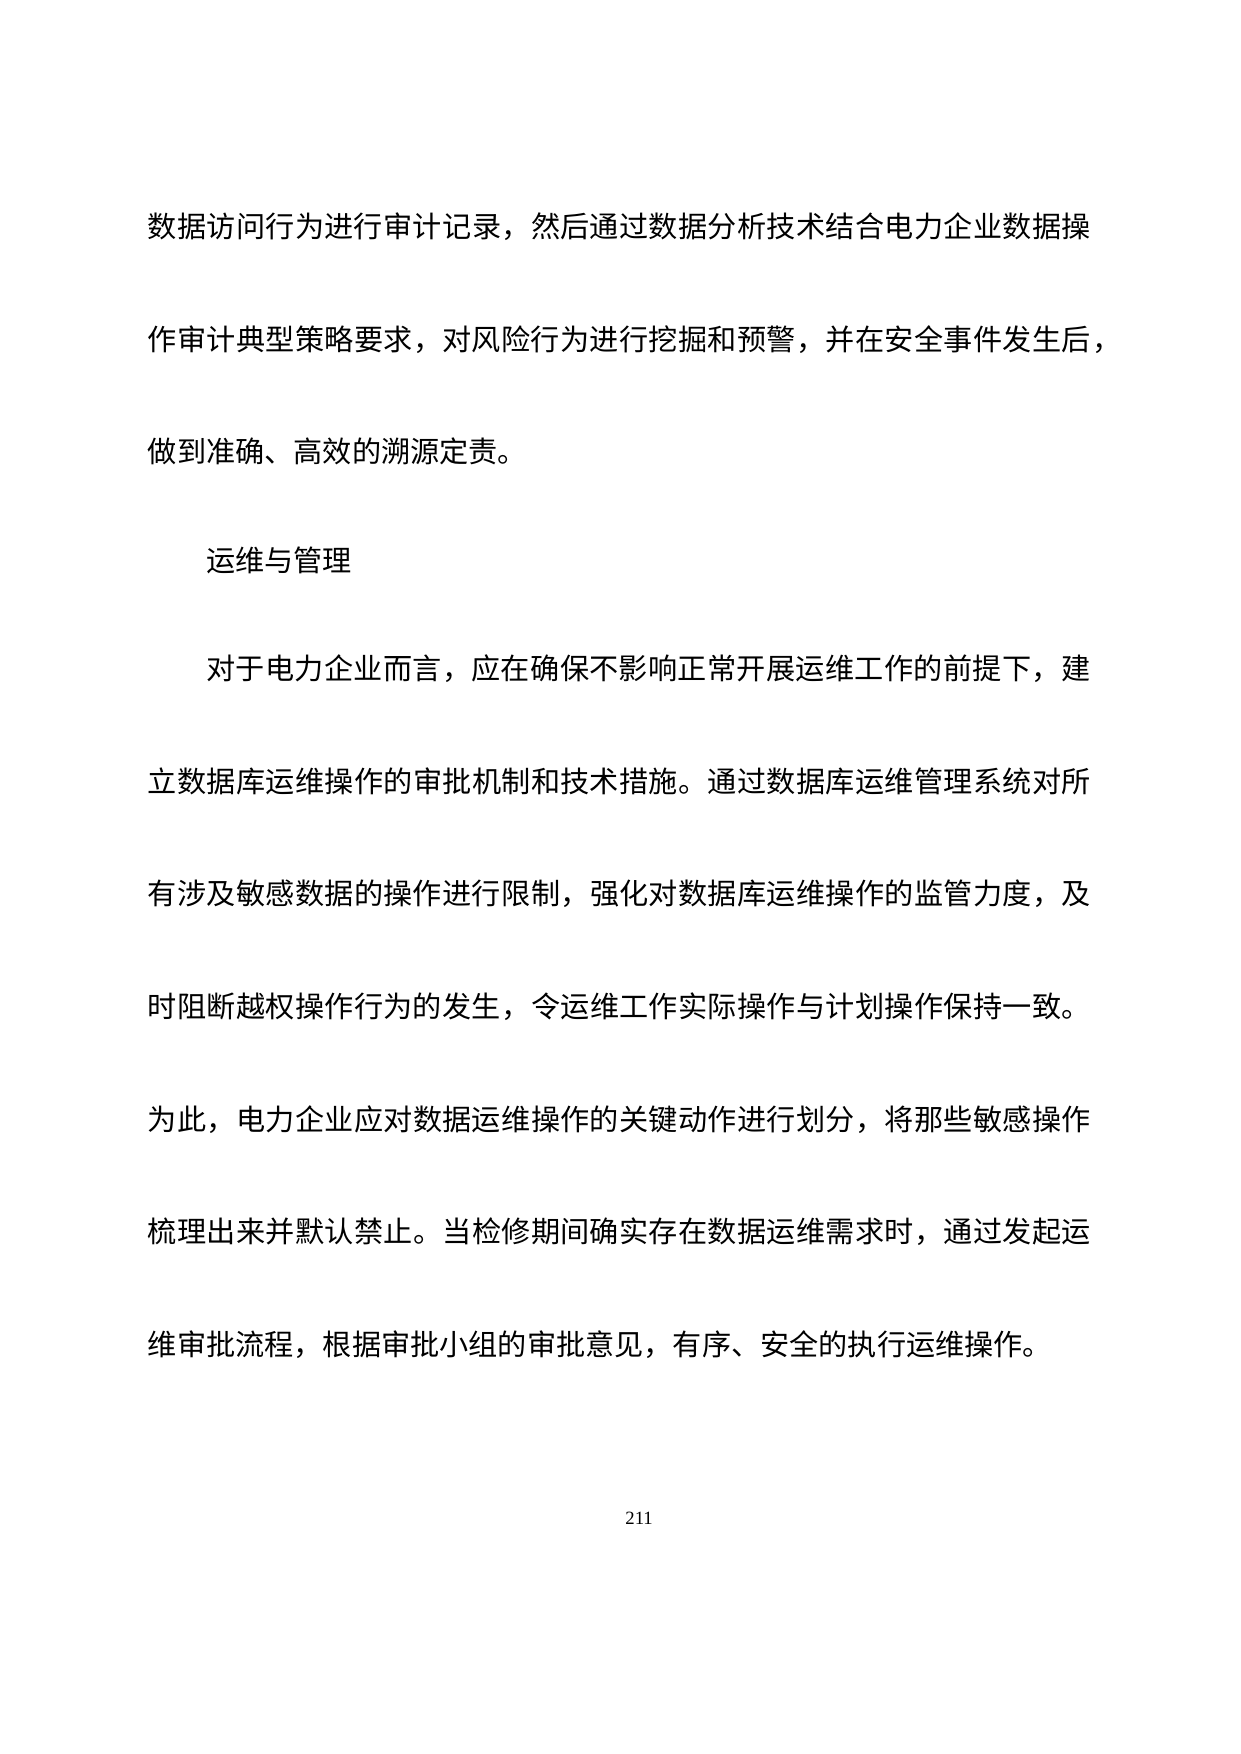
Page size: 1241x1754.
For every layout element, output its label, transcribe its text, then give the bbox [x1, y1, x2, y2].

text 对于电力企业而言，应在确保不影响正常开展运维工作的前提下，建立数据库运维操作的审批机制和技术措施。通过数据库运维管理系统对所有涉及敏感数据的操作进行限制，强化对数据库运维操作的监管力度，及时阻断越权操作行为的发生，令运维工作实际操作与计划操作保持一致。为此，电力企业应对数据运维操作的关键动作进行划分，将那些敏感操作梳理出来并默认禁止。当检修期间确实存在数据运维需求时，通过发起运维审批流程，根据审批小组的审批意见，有序、安全的执行运维操作。 [148, 633, 1092, 1377]
text 运维与管理 [148, 524, 1092, 592]
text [148, 191, 1092, 484]
